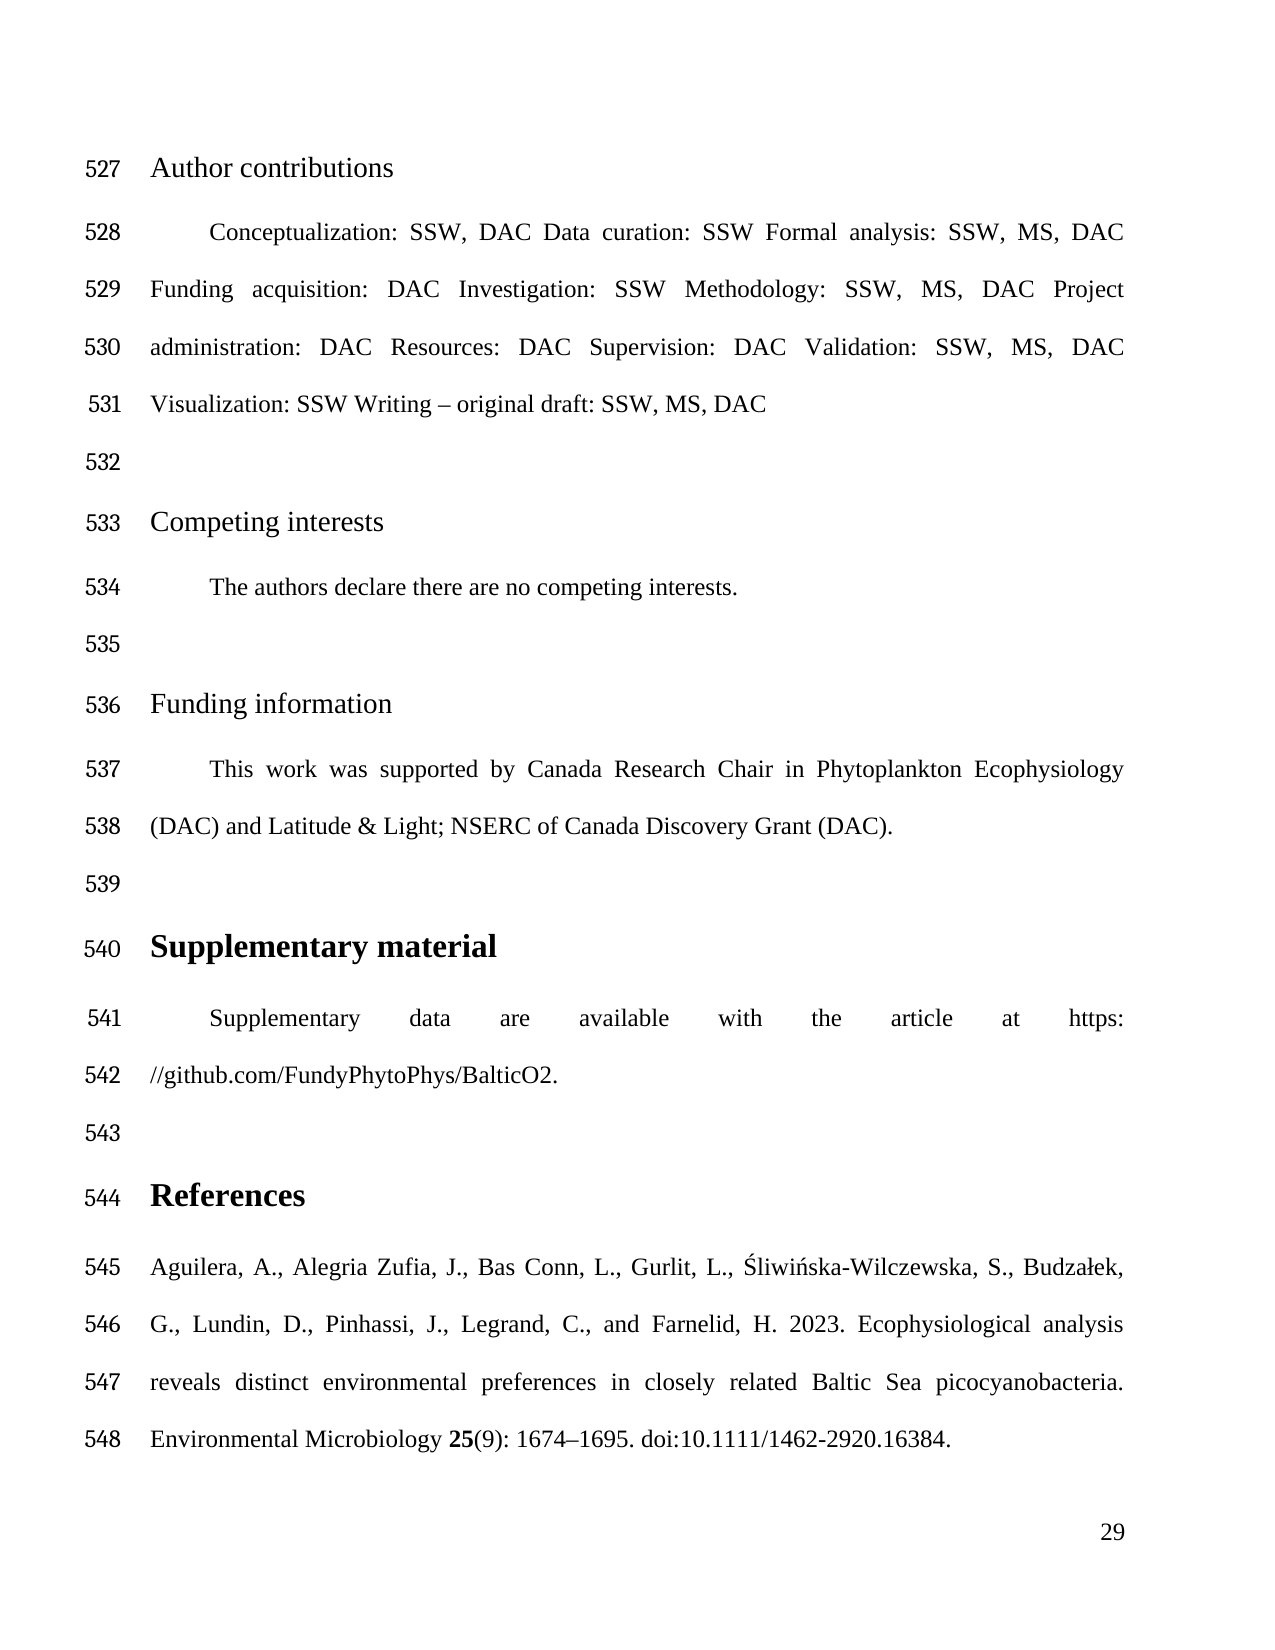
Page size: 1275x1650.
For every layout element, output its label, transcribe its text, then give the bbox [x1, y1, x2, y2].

subtitle Competing interests [150, 504, 1125, 538]
subtitle Author contributions [150, 150, 1125, 183]
subtitle References [150, 1175, 1125, 1214]
text This work was supported by Canada Research Chair in Phytoplankton Ecophysiology (DAC) and Latitude & Light; NSERC of Canada Discovery Grant (DAC). [150, 754, 1125, 840]
subtitle Supplementary material [150, 926, 1125, 964]
text Conceptualization: SSW, DAC Data curation: SSW Formal analysis: SSW, MS, DAC Funding acquisition: DAC Investigation: SSW Methodology: SSW, MS, DAC Project administration: DAC Resources: DAC Supervision: DAC Validation: SSW, MS, DAC Visualization: SSW Writing – original draft: SSW, MS, DAC [150, 217, 1125, 418]
text The authors declare there are no competing interests. [150, 572, 1125, 600]
text Supplementary data are available with the article at https: //github.com/FundyPhytoPhys/BalticO2. [150, 1003, 1125, 1089]
text Aguilera, A., Alegria Zufia, J., Bas Conn, L., Gurlit, L., Śliwińska-Wilczewska, S., Budzałek, G., Lundin, D., Pinhassi, J., Legrand, C., and Farnelid, H. 2023. Ecophysiological analysis reveals distinct environmental preferences in closely related Baltic Sea picocyanobacteria. Environmental Microbiology 25(9): 1674–1695. doi:10.1111/1462-2920.16384. [150, 1252, 1125, 1453]
subtitle Funding information [150, 687, 1125, 720]
